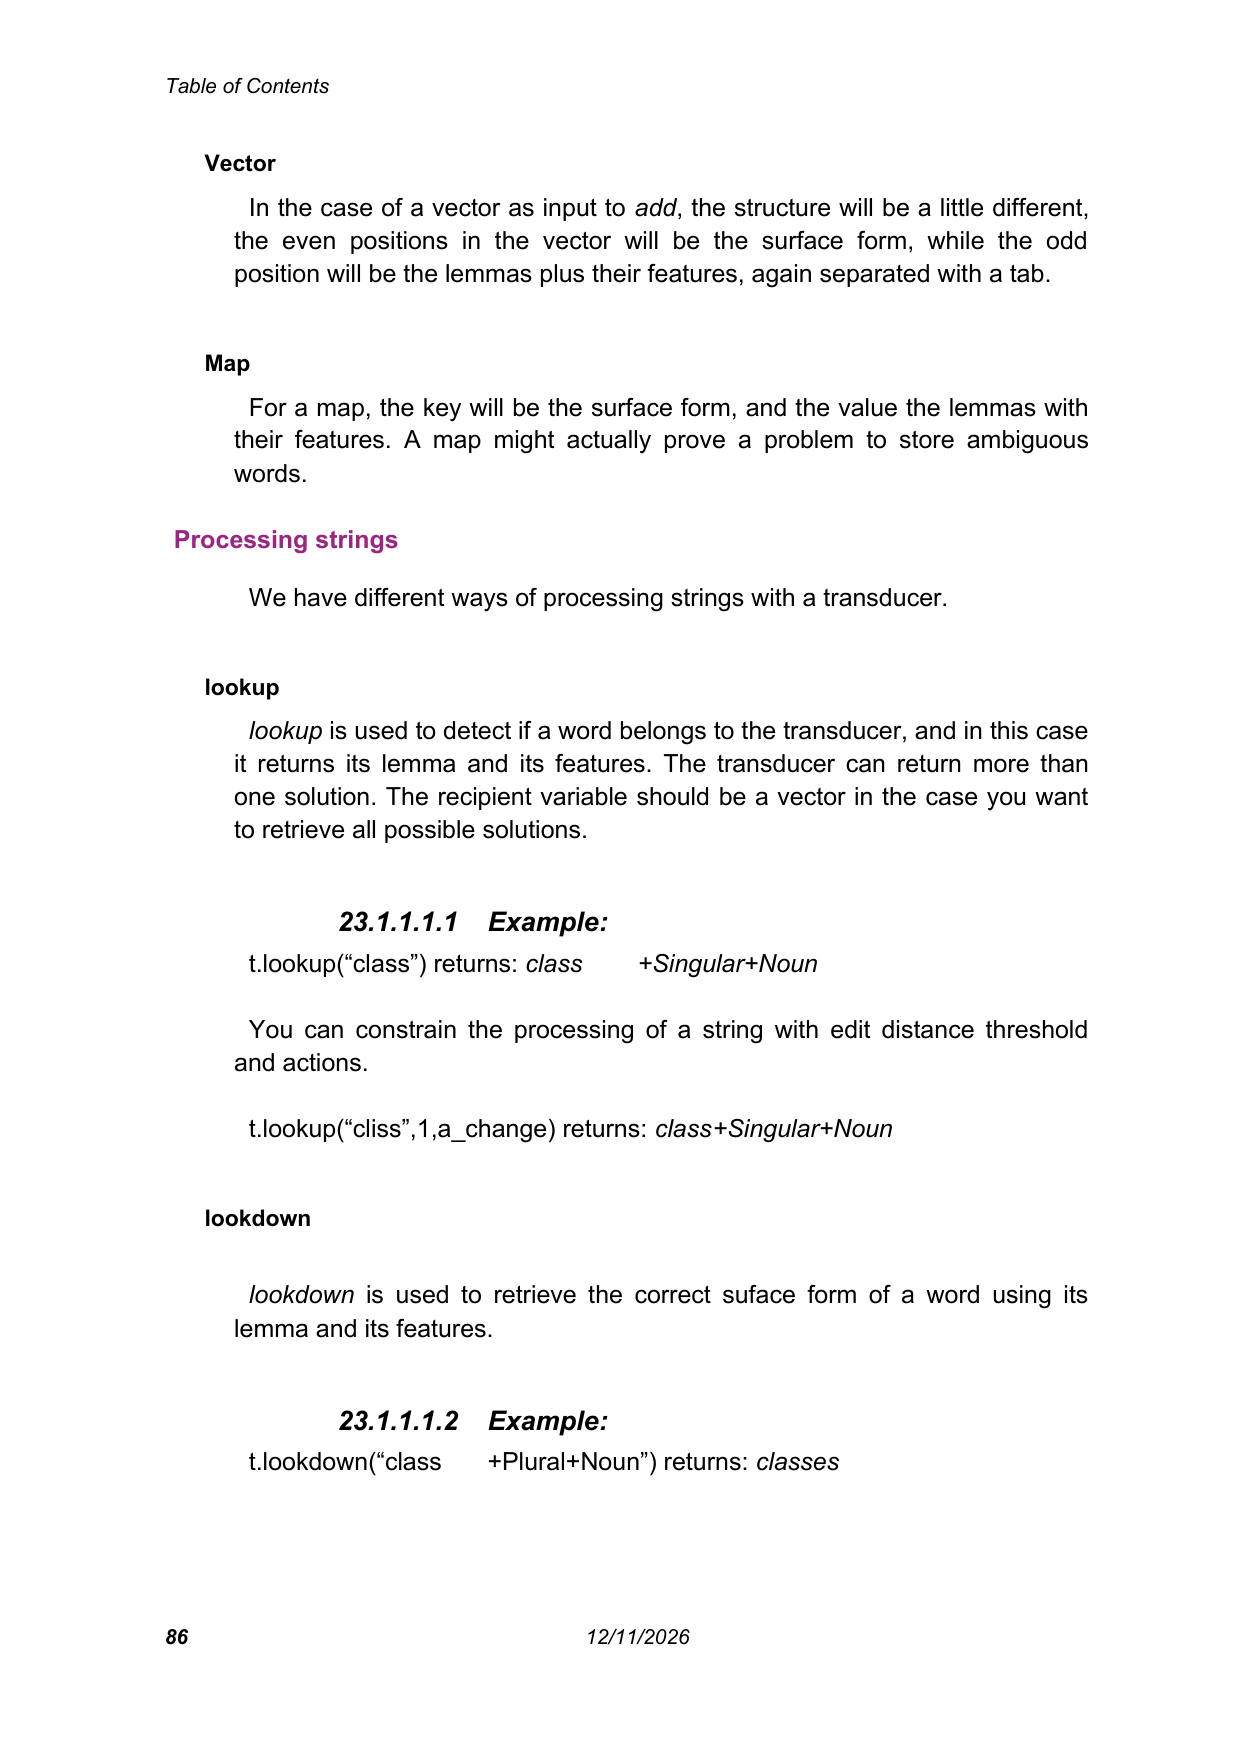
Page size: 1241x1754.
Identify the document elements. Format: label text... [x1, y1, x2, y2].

text We have different ways of processing strings with a transducer. [234, 583, 1090, 611]
text t.lookup(“class”) returns: class +Singular+Noun [234, 949, 1090, 977]
text t.lookup(“cliss”,1,a_change) returns: class +Singular+Noun [234, 1114, 1090, 1142]
text t.lookdown(“class +Plural+Noun”) returns: classes [234, 1447, 1090, 1476]
text lookdown is used to retrieve the correct suface form of a word using its lemma and its features. [234, 1281, 1090, 1342]
text For a map, the key will be the surface form, and the value the lemmas with their features. A map might actually prove a problem to store ambiguous words. [234, 392, 1090, 487]
subtitle Example: [337, 1404, 1090, 1436]
subtitle Vector [204, 150, 1090, 176]
text In the case of a vector as input to add, the structure will be a little different, the even positions in the vector will be the surface form, while the odd position will be the lemmas plus their features, again separated with a tab. [234, 193, 1090, 287]
text lookup is used to detect if a word belongs to the transducer, and in this case it returns its lemma and its features. The transducer can return more than one solution. The recipient variable should be a vector in the case you want to retrieve all possible solutions. [234, 716, 1090, 844]
subtitle lookdown [204, 1205, 1090, 1231]
subtitle Processing strings [174, 524, 1090, 553]
subtitle Map [204, 350, 1090, 376]
subtitle lookup [204, 674, 1090, 700]
text You can constrain the processing of a string with edit distance threshold and actions. [234, 1015, 1090, 1076]
subtitle Example: [337, 906, 1090, 938]
